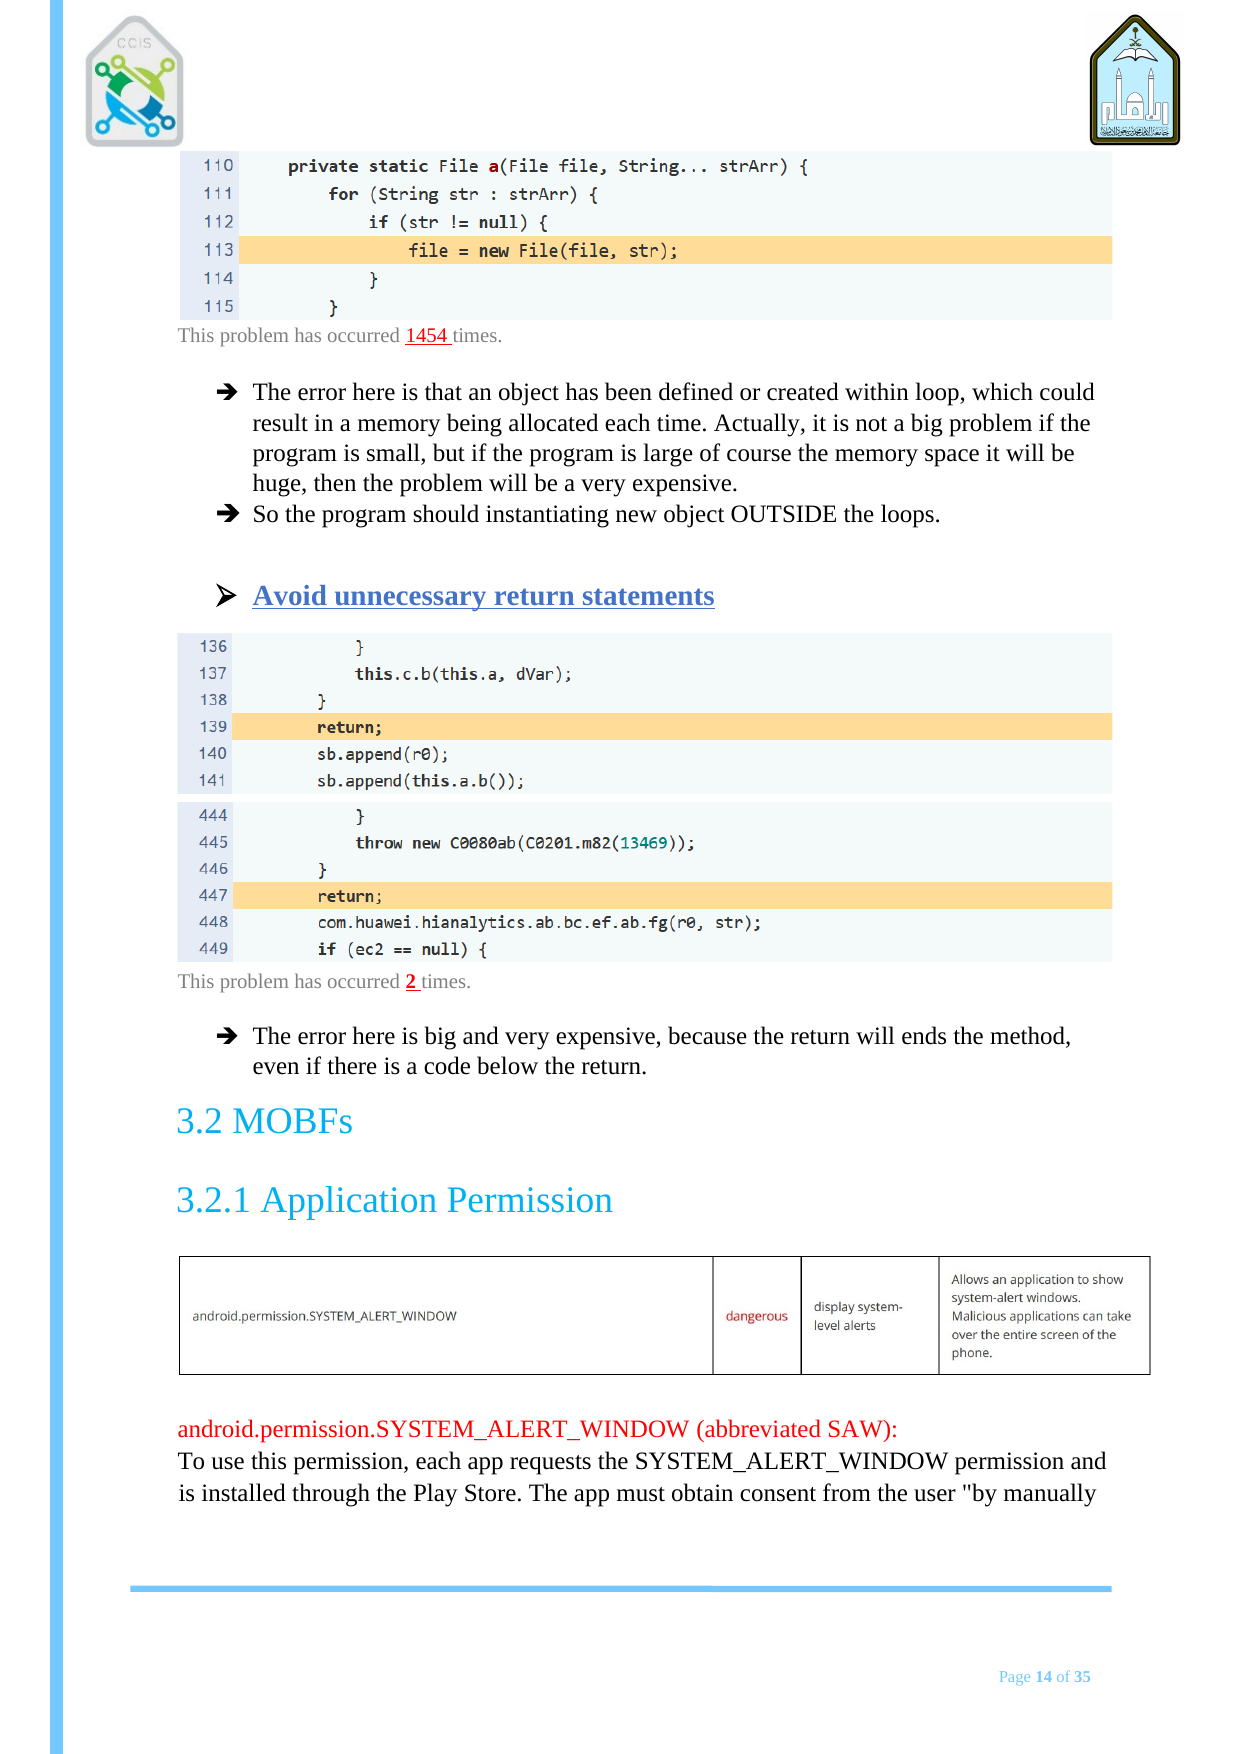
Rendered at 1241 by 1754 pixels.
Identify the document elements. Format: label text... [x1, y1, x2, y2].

subtitle 3.2.1 Application Permission [176, 1177, 1112, 1220]
picture [177, 631, 1113, 795]
list So the program should instantiating new object OUTSIDE the loops. [215, 499, 1112, 528]
picture [177, 1256, 1152, 1375]
text android.permission.SYSTEM_ALERT_WINDOW (abbreviated SAW): [177, 1414, 1112, 1443]
picture [177, 801, 1113, 966]
list The error here is that an object has been defined or created within loop, which could result in a memory being allocated each time. Actually, it is not a big problem if the program is small, but if the program is large of course the memory space it will be huge, then the problem will be a very expensive. [215, 377, 1112, 497]
picture [1086, 11, 1184, 147]
subtitle 3.2 MOBFs [176, 1098, 1112, 1141]
text This problem has occurred 1454 times. [177, 323, 1112, 347]
list Avoid unnecessary return statements [215, 578, 1112, 612]
list The error here is big and very expensive, because the return will ends the method, even if there is a code below the return. [215, 1021, 1112, 1080]
picture [64, 10, 1113, 320]
text This problem has occurred 2 times. [177, 969, 1112, 993]
